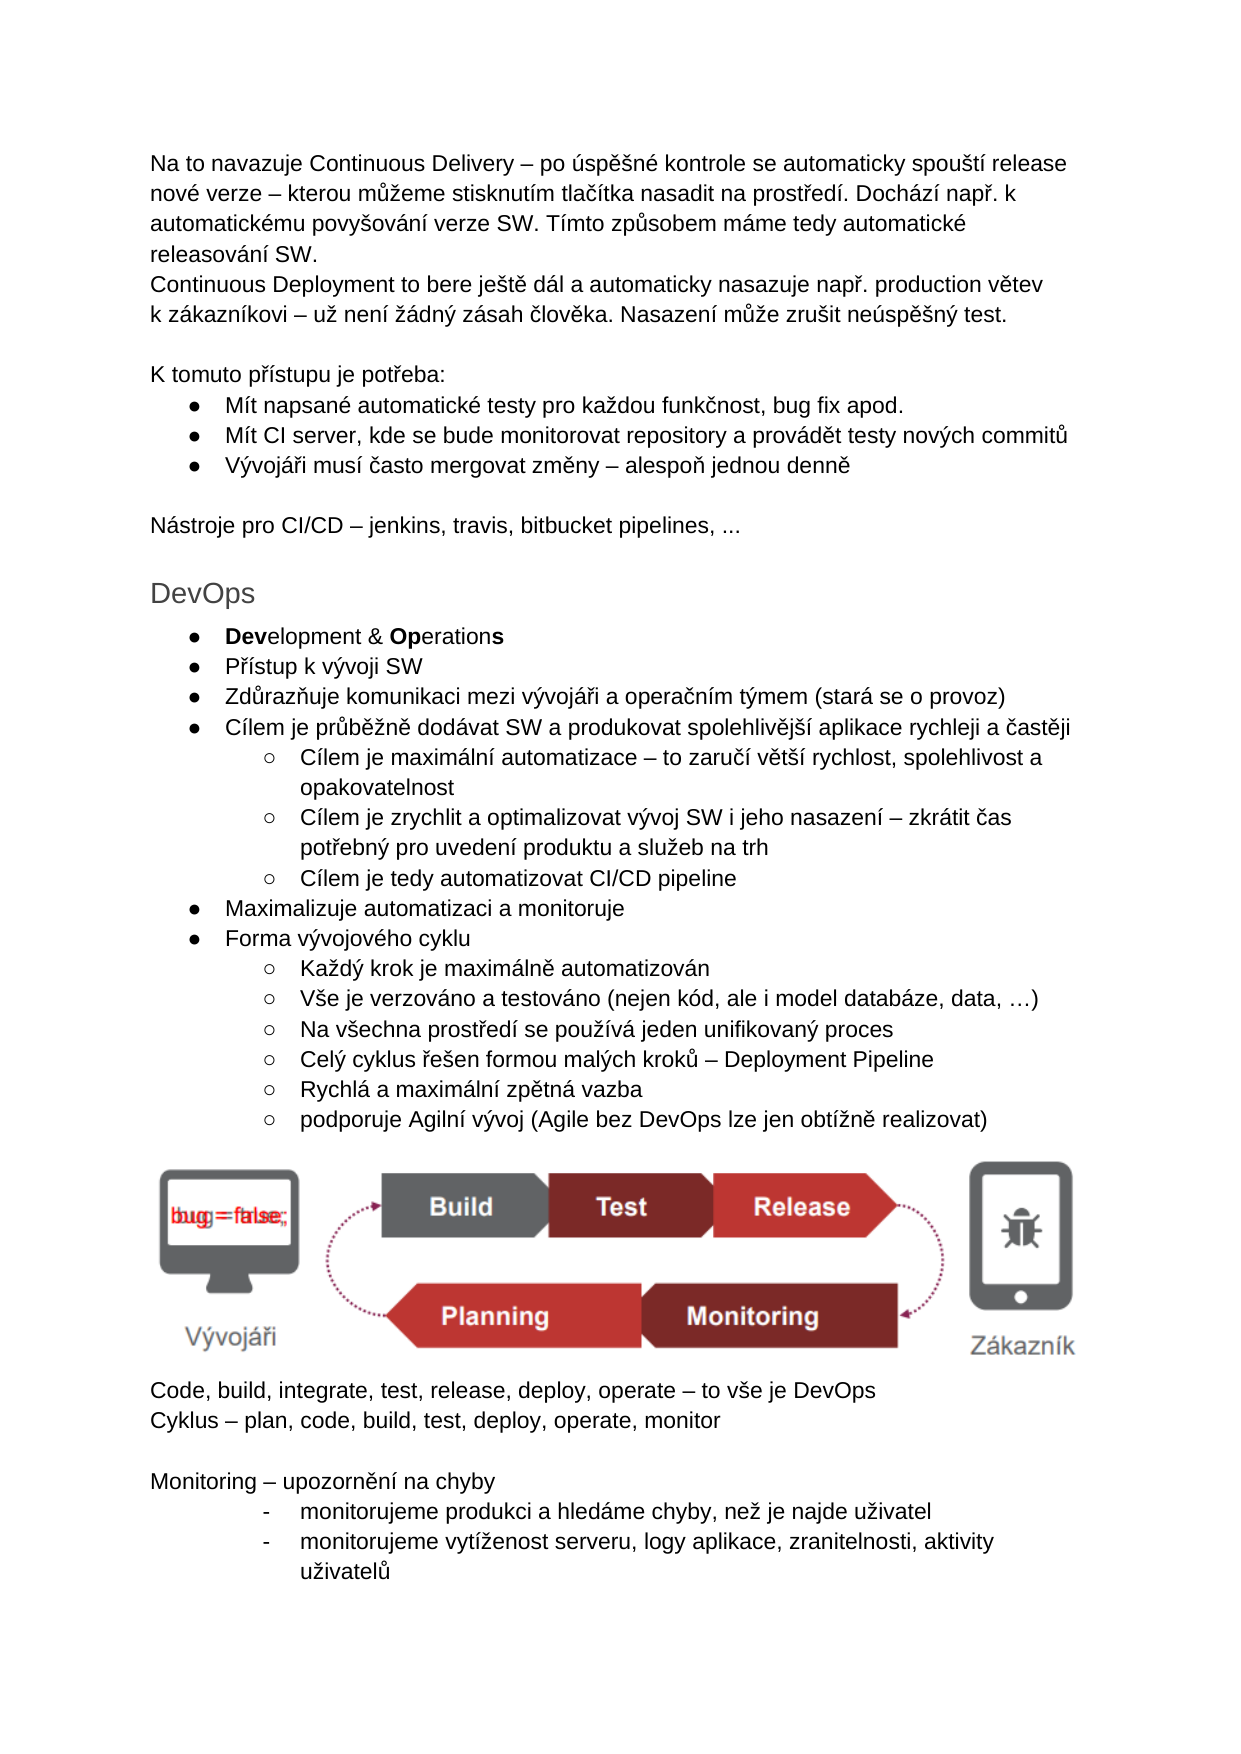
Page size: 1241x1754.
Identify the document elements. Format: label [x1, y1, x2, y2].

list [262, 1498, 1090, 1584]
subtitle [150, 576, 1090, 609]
picture [150, 1136, 1091, 1374]
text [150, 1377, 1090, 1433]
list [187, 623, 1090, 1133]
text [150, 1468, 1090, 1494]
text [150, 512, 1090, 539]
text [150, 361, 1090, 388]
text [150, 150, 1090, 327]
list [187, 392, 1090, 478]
